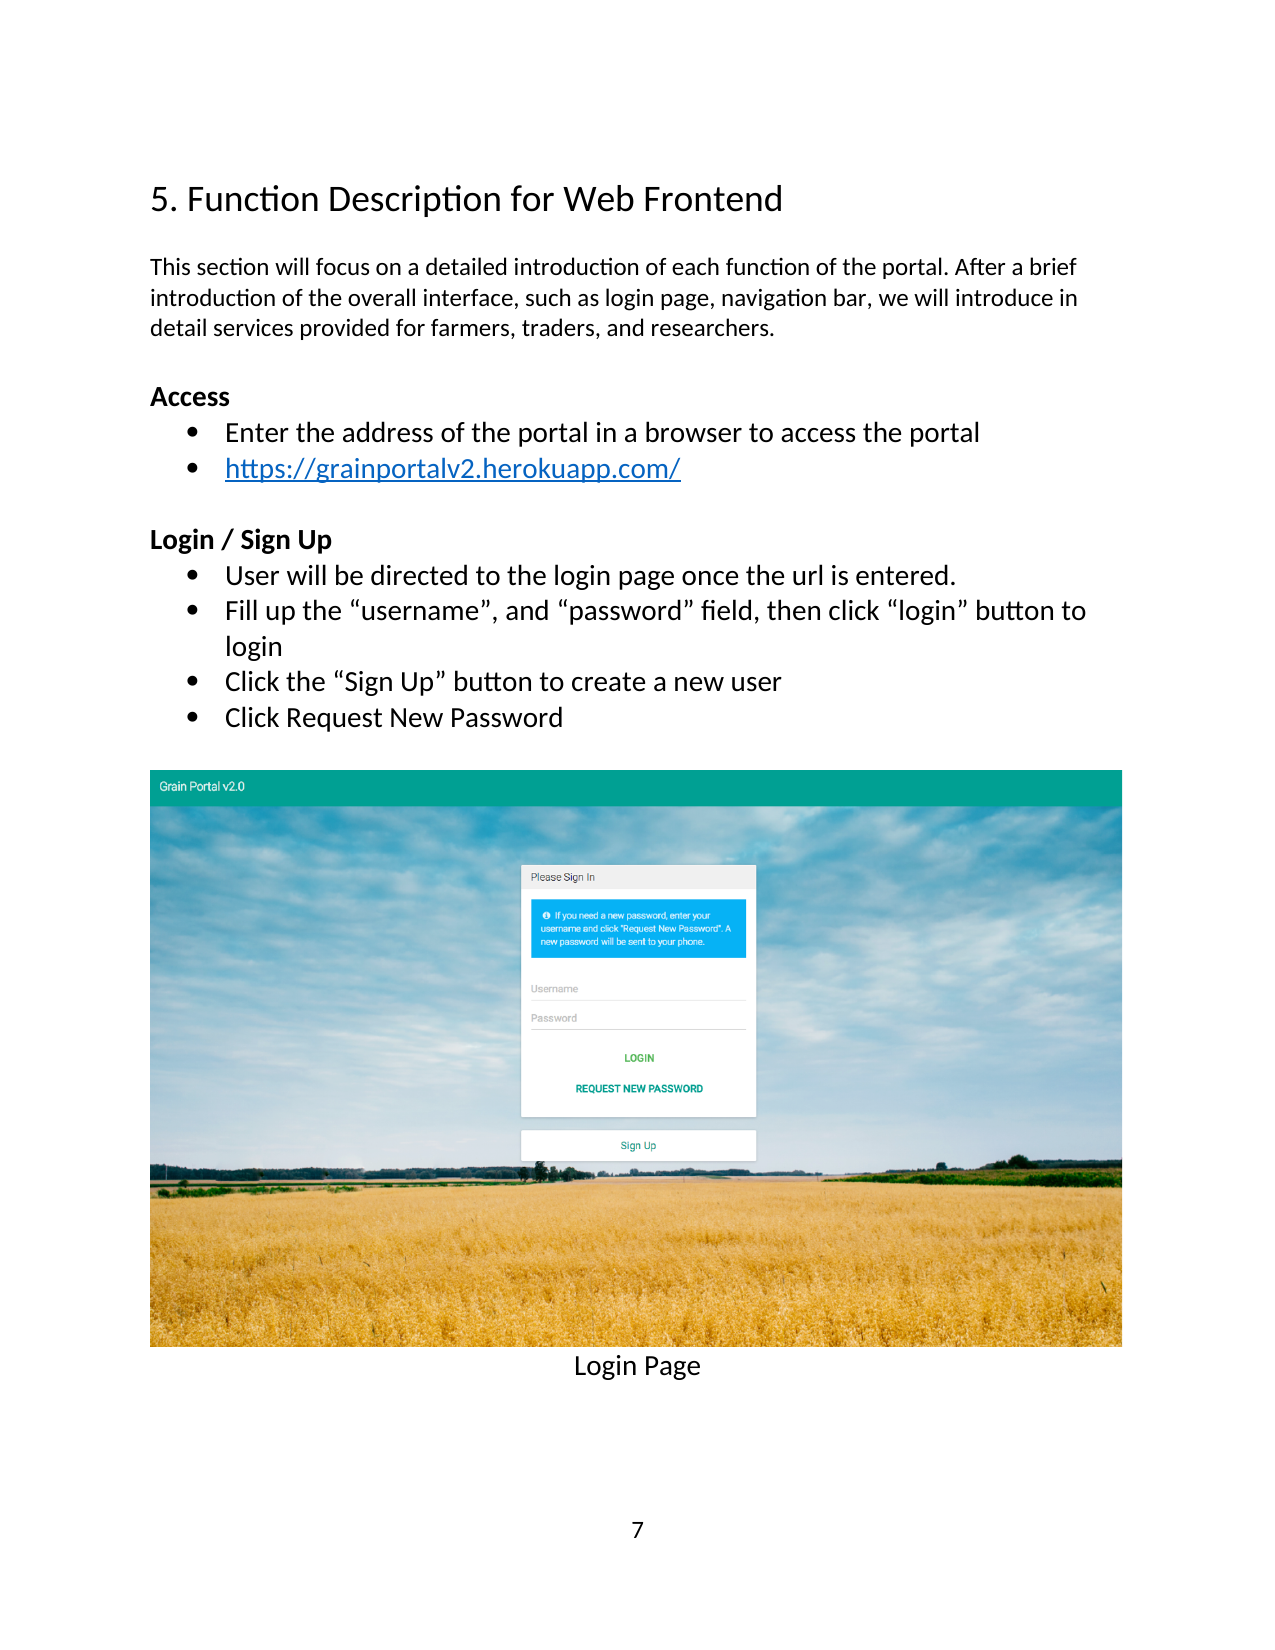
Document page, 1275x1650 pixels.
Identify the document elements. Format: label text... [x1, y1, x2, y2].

list https://grainportalv2.herokuapp.com/ [187, 450, 1125, 485]
list Click Request New Password [187, 699, 1125, 735]
list Enter the address of the portal in a browser to access the portal [187, 414, 1125, 450]
picture [150, 770, 1123, 1347]
text Login / Sign Up [150, 521, 1125, 557]
list User will be directed to the login page once the url is entered. [187, 557, 1125, 592]
list Click the “Sign Up” button to create a new user [187, 663, 1125, 699]
text This section will focus on a detailed introduction of each function of the portal. After a brief introduction of the overall interface, such as login page, navigation bar, we will introduce in detail services provided for farmers, traders, and researchers. [150, 251, 1125, 343]
text Login Page [150, 1347, 1125, 1382]
text Access [150, 378, 1125, 414]
list Fill up the “username”, and “password” field, then click “login” button to login [187, 592, 1125, 663]
subtitle 5. Function Description for Web Frontend [150, 175, 1125, 221]
